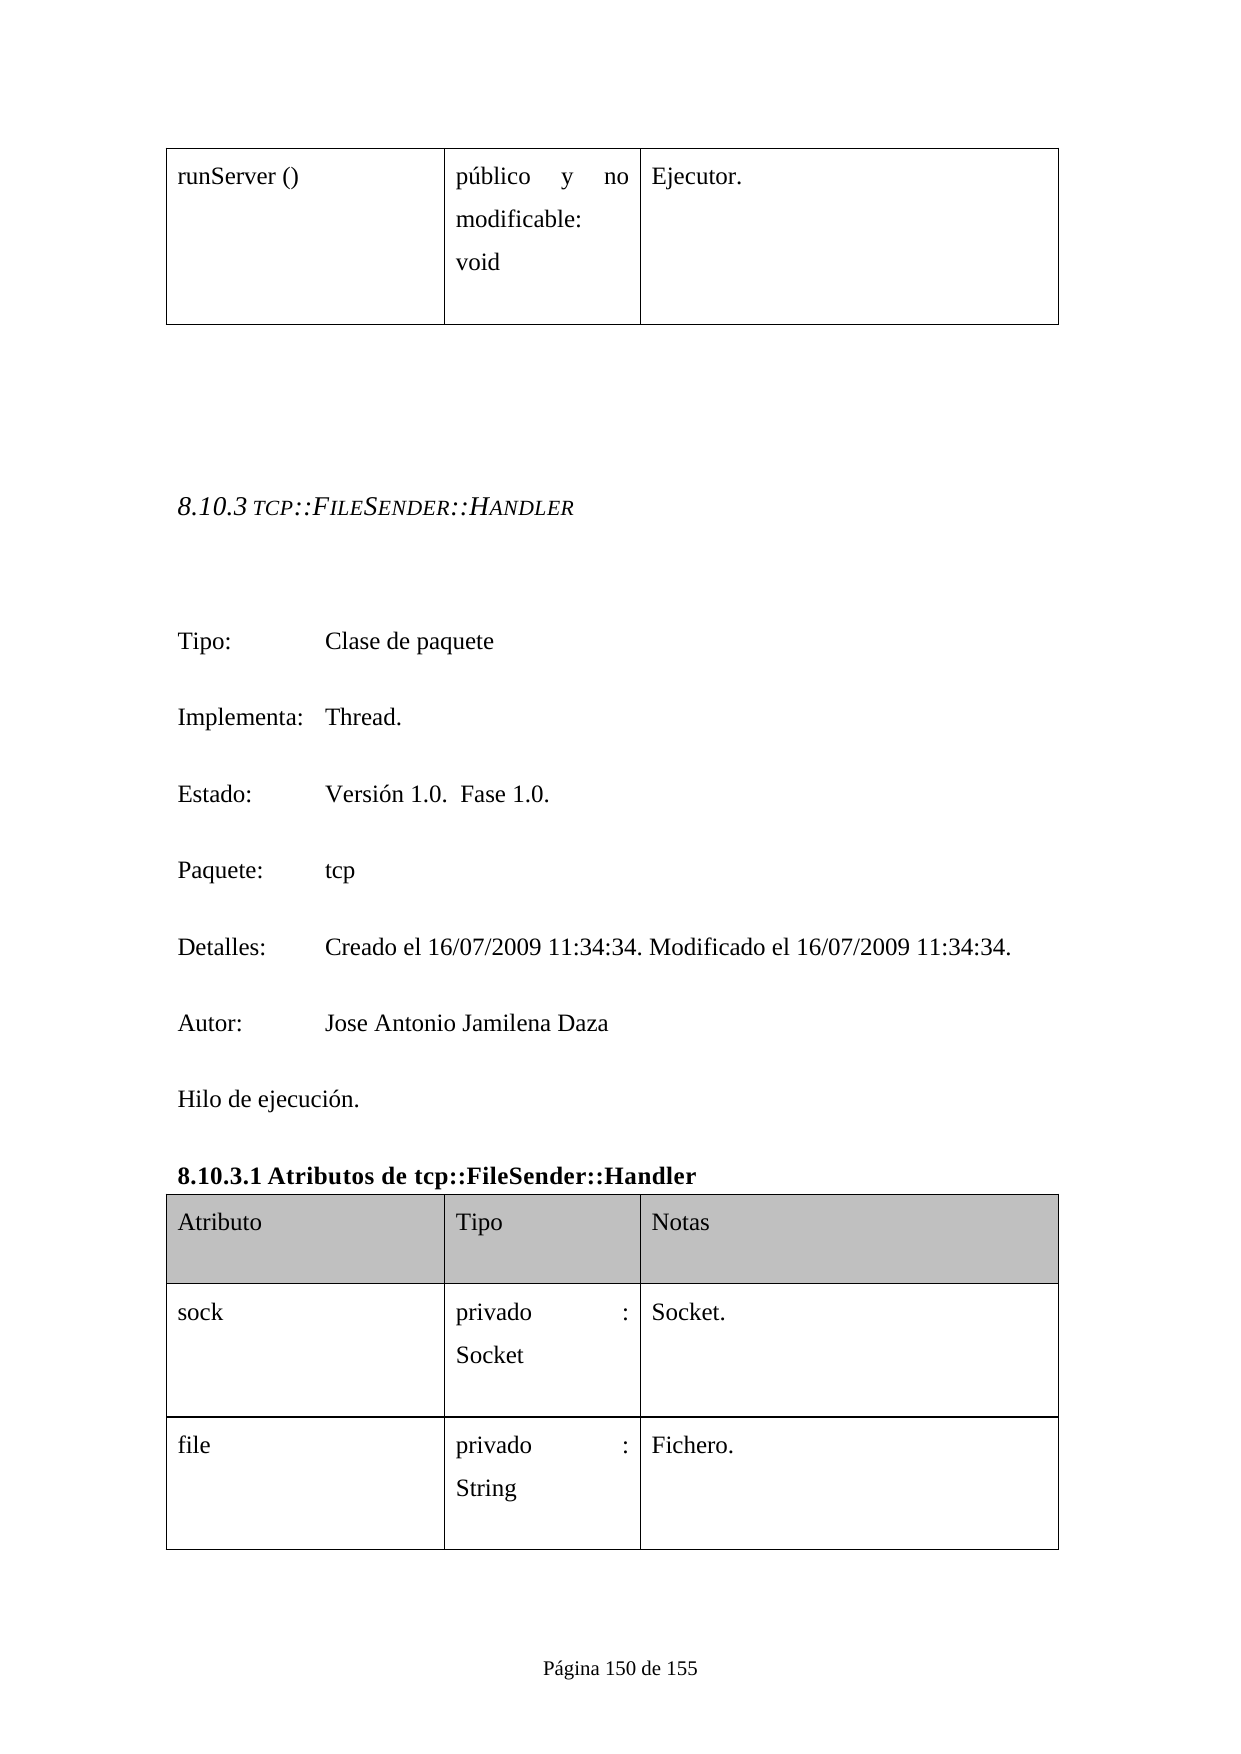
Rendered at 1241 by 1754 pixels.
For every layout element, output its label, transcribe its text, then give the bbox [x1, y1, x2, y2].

text Detalles: Creado el 16/07/2009 11:34:34. Modificado el 16/07/2009 11:34:34. [177, 932, 1063, 960]
subtitle Atributos de tcp::FileSender::Handler [177, 1161, 1063, 1190]
table_cell Socket. [641, 1284, 1058, 1416]
text Autor: Jose Antonio Jamilena Daza [177, 1008, 1063, 1037]
table_header Notas [641, 1195, 1058, 1283]
subtitle tcp::FileSender::Handler [177, 490, 1063, 521]
text Implementa: Thread. [177, 702, 1063, 731]
table_cell sock [167, 1284, 444, 1416]
table_cell público y no modificable: void [445, 149, 640, 324]
table_cell Ejecutor. [641, 149, 1058, 324]
table_header Atributo [167, 1195, 444, 1283]
table_cell runServer () [167, 149, 444, 324]
table_cell privado : Socket [445, 1284, 640, 1416]
table_cell privado : String [445, 1418, 640, 1549]
table_cell file [167, 1418, 444, 1549]
table_header Tipo [445, 1195, 640, 1283]
table_cell Fichero. [641, 1418, 1058, 1549]
text Tipo: Clase de paquete [177, 626, 1063, 654]
text Hilo de ejecución. [177, 1084, 1063, 1113]
text Estado: Versión 1.0. Fase 1.0. [177, 779, 1063, 807]
text Paquete: tcp [177, 855, 1063, 884]
